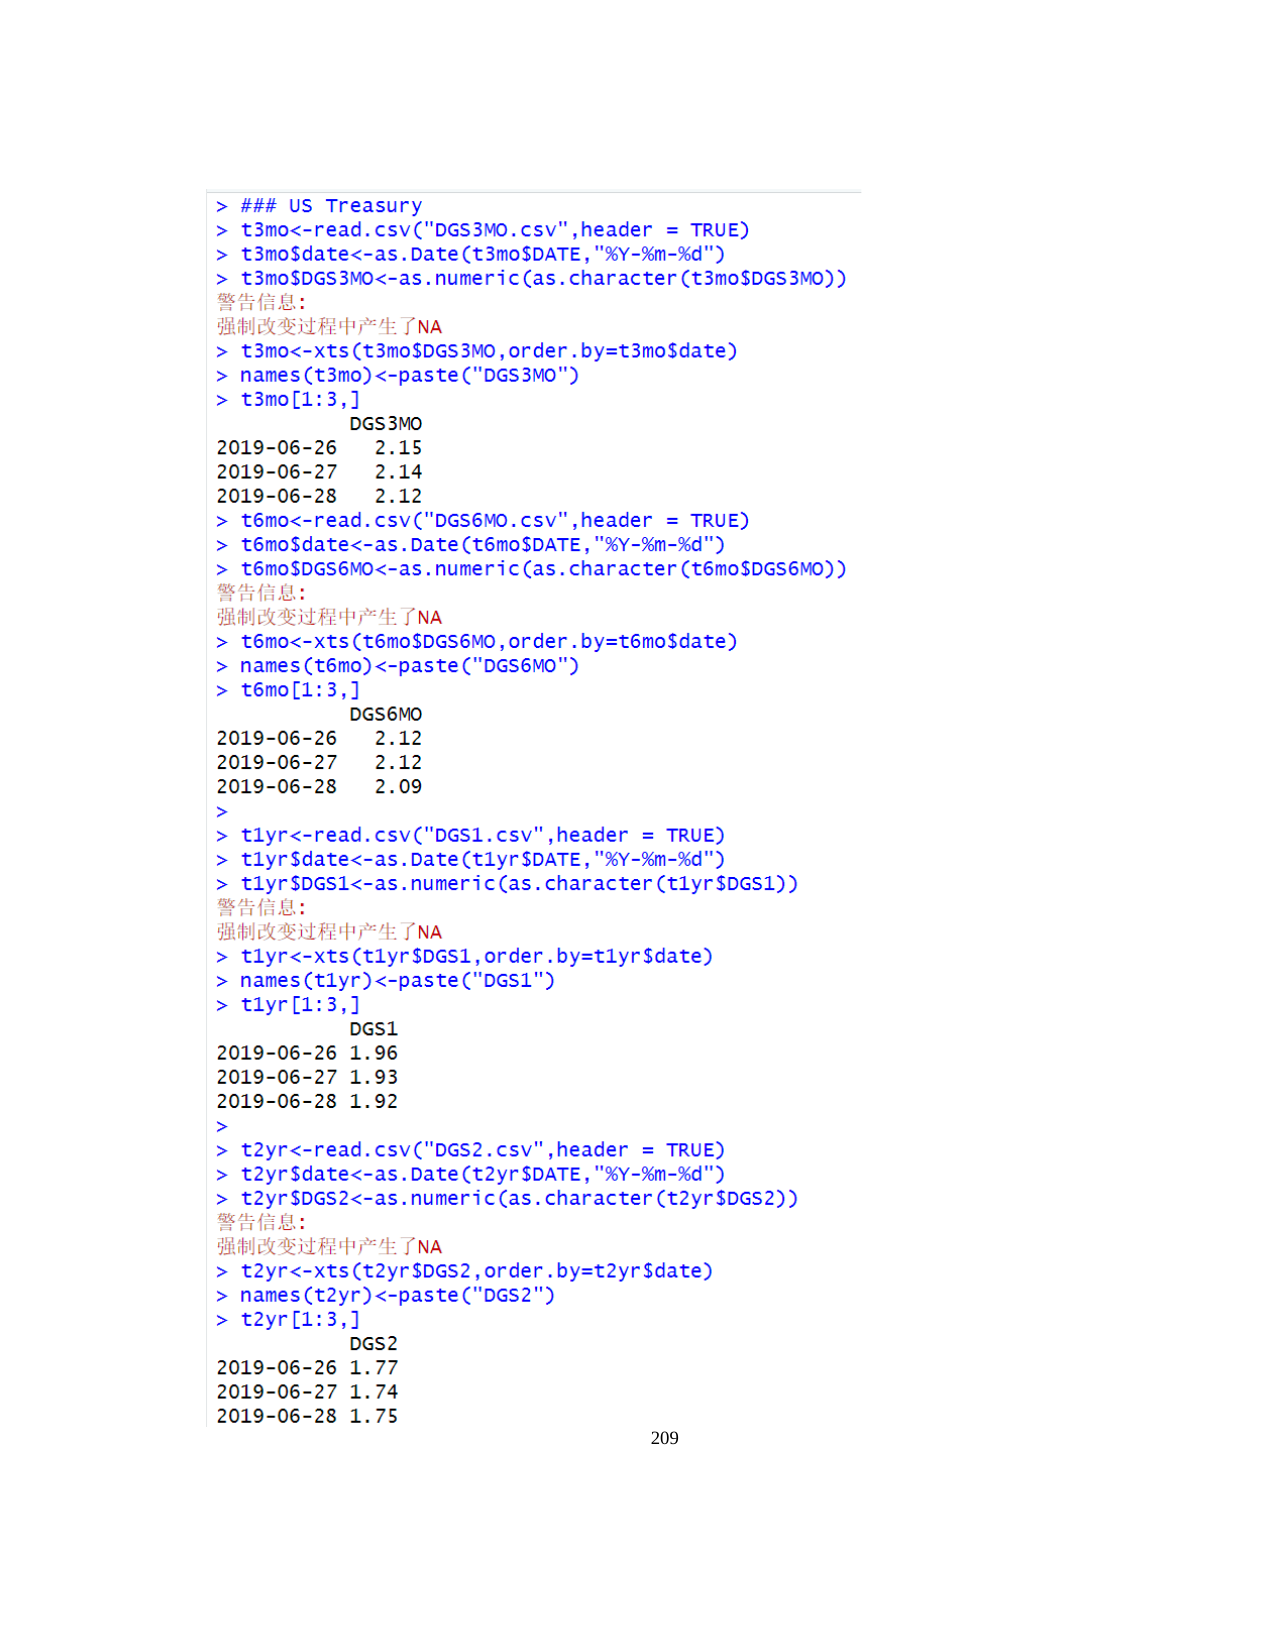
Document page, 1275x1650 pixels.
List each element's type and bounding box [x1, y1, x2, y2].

picture [206, 189, 862, 1427]
